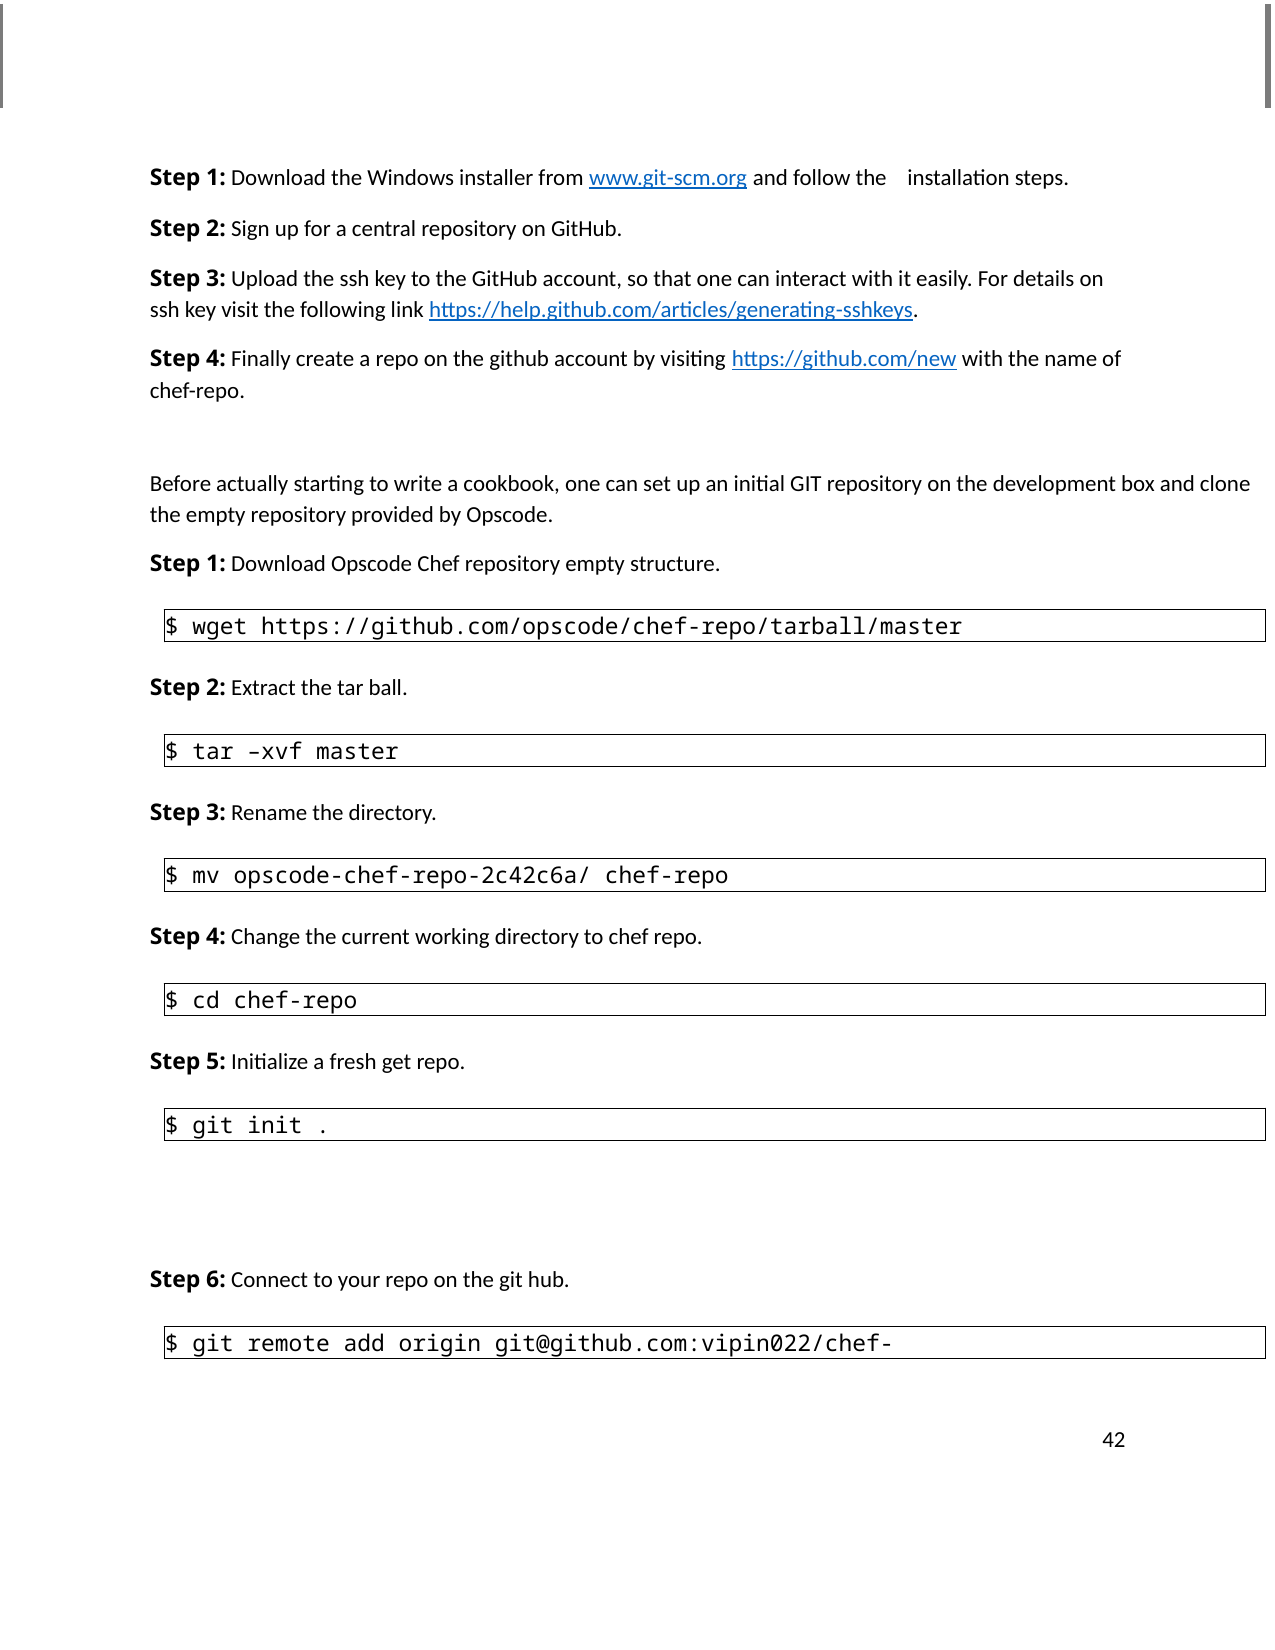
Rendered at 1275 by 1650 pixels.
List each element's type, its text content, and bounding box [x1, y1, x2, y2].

text $ mv opscode-chef-repo-2c42c6a/ chef-repo [165, 859, 1265, 891]
text Step 1: Download the Windows installer from www.git-scm.org and follow the installation steps. [149, 161, 1195, 192]
text Before actually starting to write a cookbook, one can set up an initial GIT repository on the development box and clone the empty repository provided by Opscode. [149, 469, 1268, 528]
text Step 2: Sign up for a central repository on GitHub. [149, 212, 1268, 243]
text $ git init . [165, 1109, 1265, 1140]
text $ wget https://github.com/opscode/chef-repo/tarball/master [165, 610, 1265, 641]
text Step 4: Change the current working directory to chef repo. [149, 920, 1268, 951]
text Step 1: Download Opscode Chef repository empty structure. [149, 547, 1268, 578]
text Step 2: Extract the tar ball. [149, 671, 1268, 702]
text $ cd chef-repo [165, 984, 1265, 1015]
text Step 4: Finally create a repo on the github account by visiting https://github.com/new with the name of chef-repo. [149, 342, 1166, 404]
text Step 6: Connect to your repo on the git hub. [149, 1263, 1268, 1294]
text $ git remote add origin git@github.com:vipin022/chef- [165, 1327, 1265, 1358]
text Step 5: Initialize a fresh get repo. [149, 1045, 1268, 1076]
text Step 3: Rename the directory. [149, 796, 1268, 827]
text Step 3: Upload the ssh key to the GitHub account, so that one can interact with it easily. For details on ssh key visit the following link https://help.github.com/articles/generating-sshkeys. [149, 262, 1125, 323]
text $ tar –xvf master [165, 735, 1265, 766]
